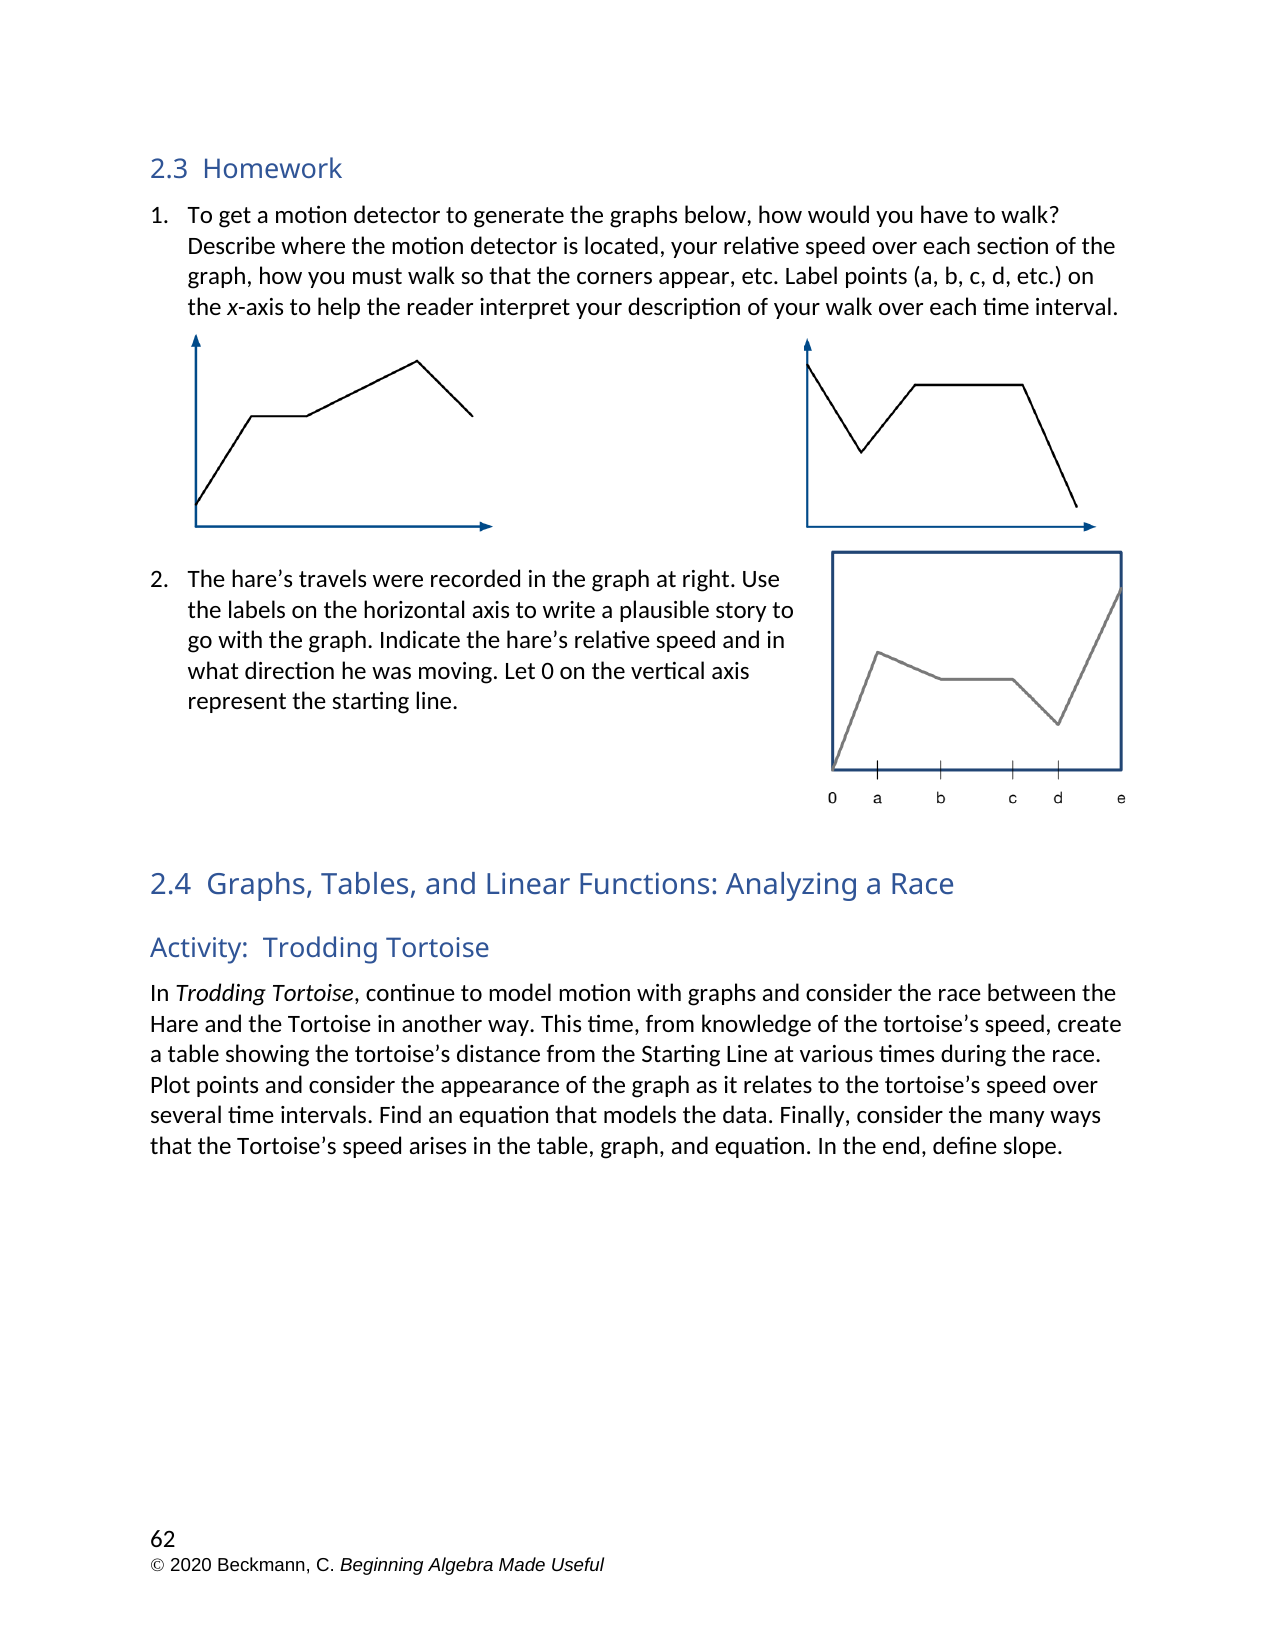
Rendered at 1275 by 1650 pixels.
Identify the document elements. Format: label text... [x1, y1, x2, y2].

subtitle 2.3 Homework [150, 150, 1125, 187]
text 2. The hare’s travels were recorded in the graph at right. Use the labels on the horizontal axis to write a plausible story to go with the graph. Indicate the hare’s relative speed and in what direction he was moving. Let 0 on the vertical axis represent the starting line. [150, 563, 822, 716]
subtitle Activity: Trodding Tortoise [150, 928, 1125, 965]
subtitle 2.4 Graphs, Tables, and Linear Functions: Analyzing a Race [150, 863, 1125, 903]
text In Trodding Tortoise, continue to model motion with graphs and consider the race between the Hare and the Tortoise in another way. This time, from knowledge of the tortoise’s speed, create a table showing the tortoise’s distance from the Starting Line at various times during the race. Plot points and consider the appearance of the graph as it relates to the tortoise’s speed over several time intervals. Find an equation that models the data. Finally, consider the many ways that the Tortoise’s speed arises in the table, graph, and equation. In the end, define slope. [150, 977, 1125, 1161]
text 1. To get a motion detector to generate the graphs below, how would you have to walk? Describe where the motion detector is located, your relative speed over each section of the graph, how you must walk so that the corners appear, etc. Label points (a, b, c, d, etc.) on the x-axis to help the reader interpret your description of your walk over each time interval. [150, 199, 1125, 321]
